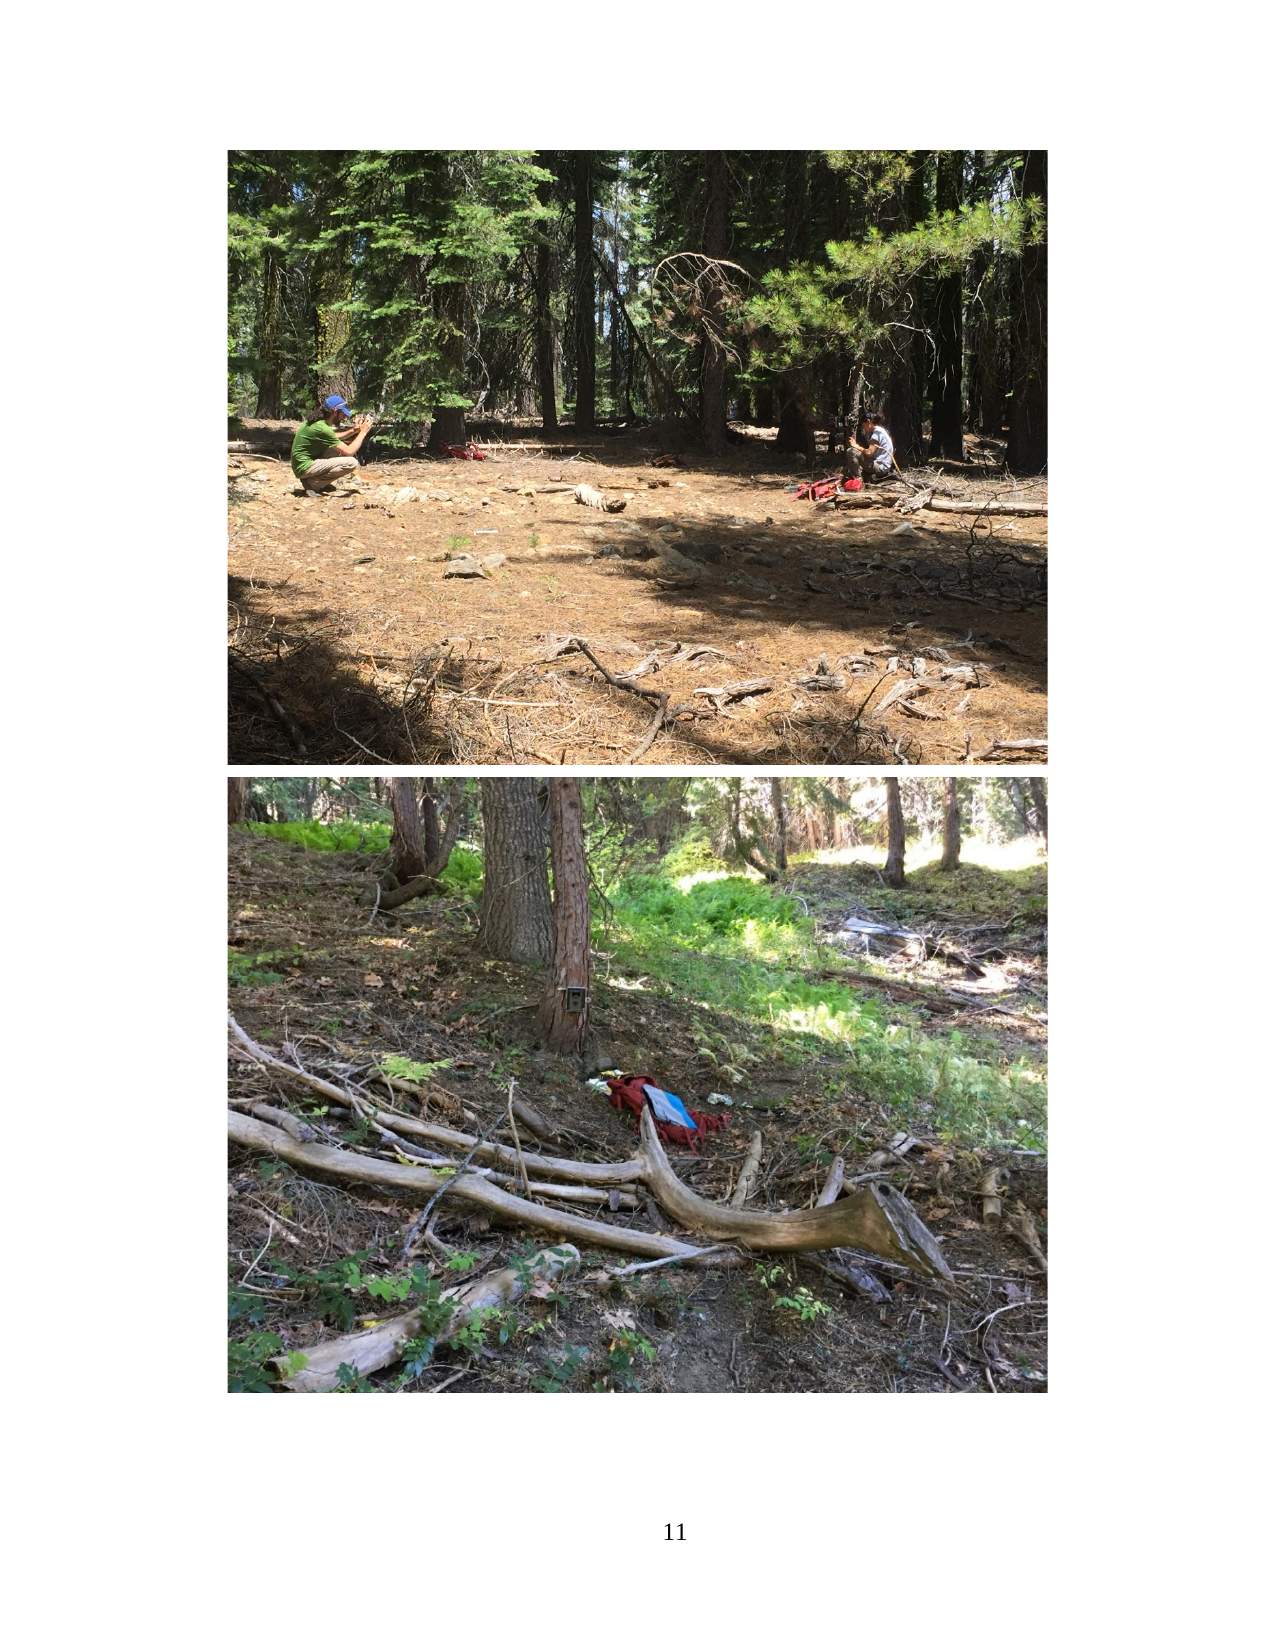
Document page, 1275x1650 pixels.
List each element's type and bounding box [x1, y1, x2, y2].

picture [227, 777, 1048, 1393]
picture [227, 150, 1048, 765]
